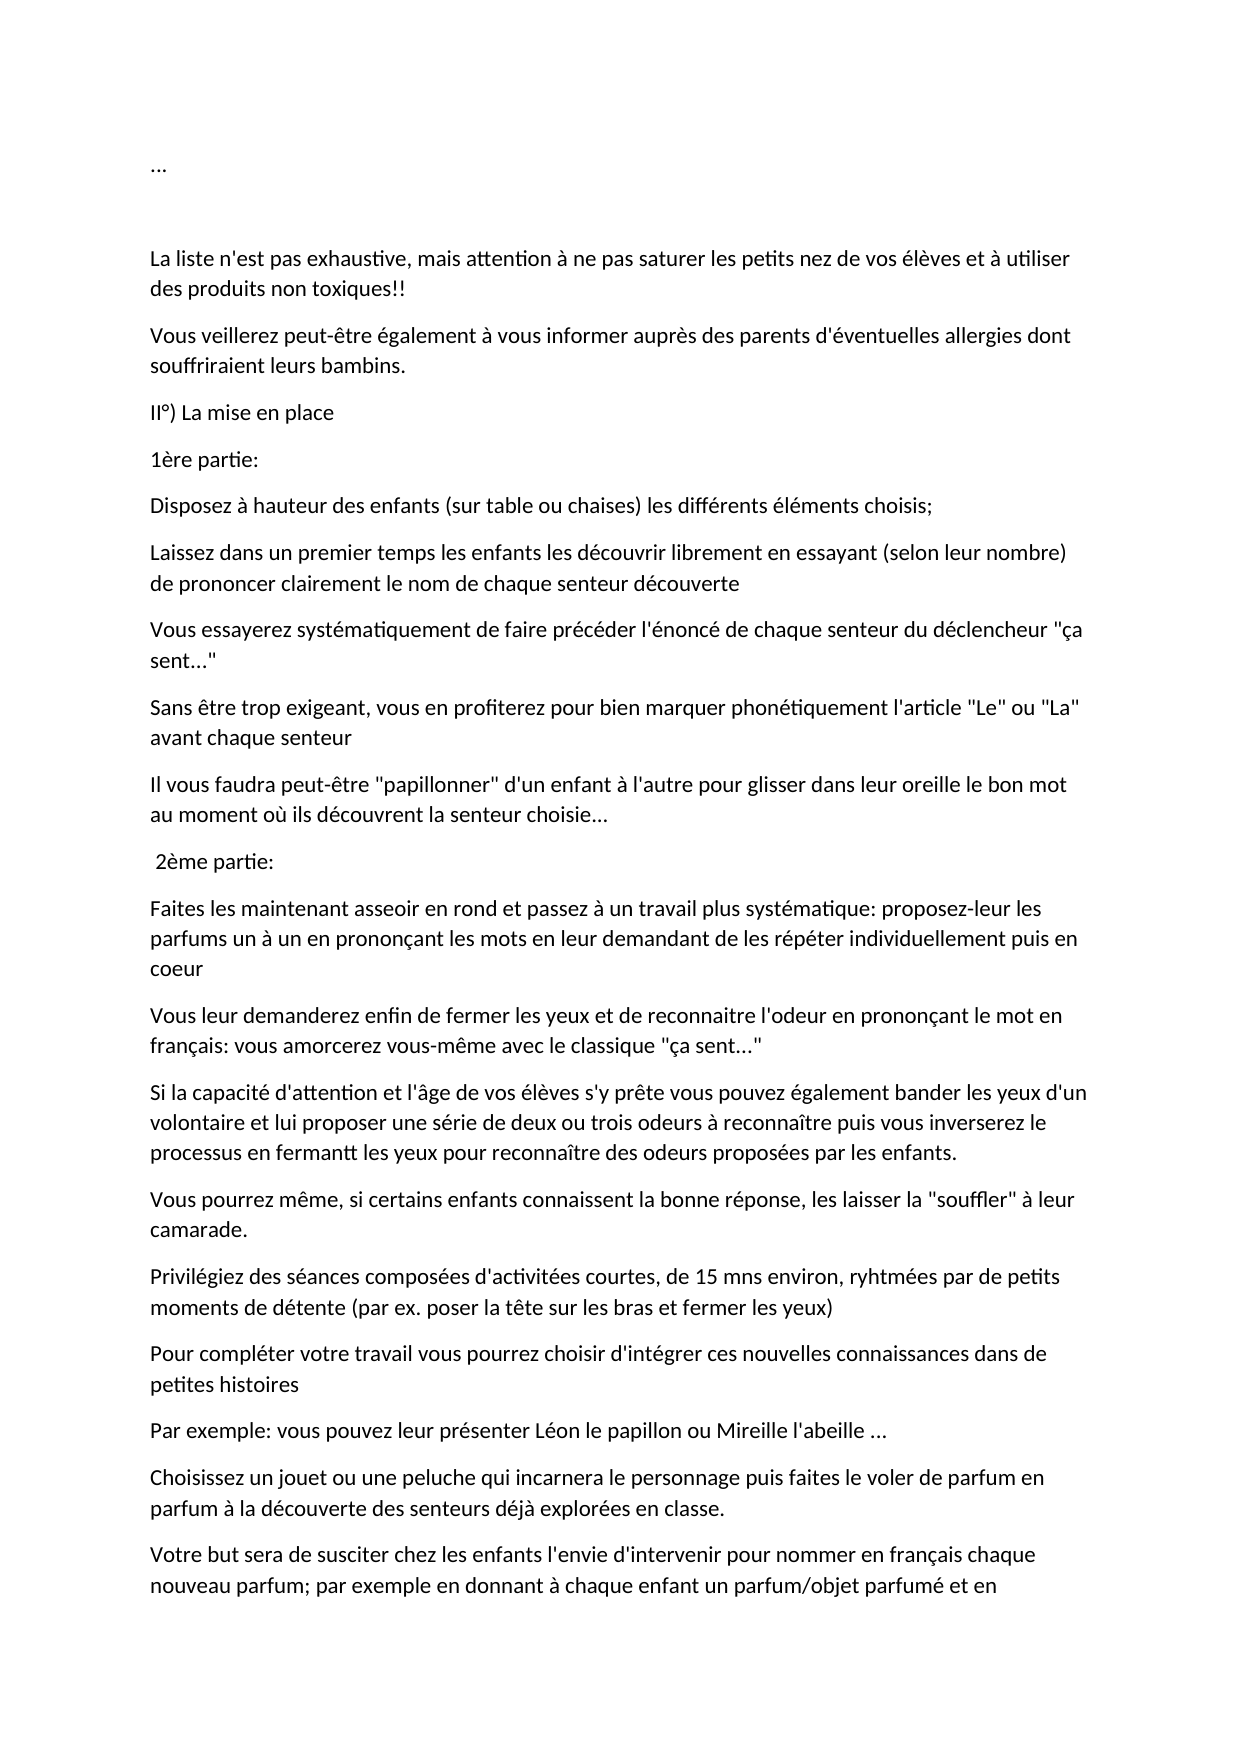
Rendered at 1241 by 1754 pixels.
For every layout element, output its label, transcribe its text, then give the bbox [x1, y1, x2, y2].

text Vous leur demanderez enfin de fermer les yeux et de reconnaitre l'odeur en prononçant le mot en français: vous amorcerez vous-même avec le classique "ça sent..." [150, 1001, 1090, 1059]
text Faites les maintenant asseoir en rond et passez à un travail plus systématique: proposez-leur les parfums un à un en prononçant les mots en leur demandant de les répéter individuellement puis en coeur [150, 894, 1090, 982]
text Il vous faudra peut-être "papillonner" d'un enfant à l'autre pour glisser dans leur oreille le bon mot au moment où ils découvrent la senteur choisie... [150, 770, 1090, 828]
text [150, 1541, 1090, 1599]
text Vous pourrez même, si certains enfants connaissent la bonne réponse, les laisser la "souffler" à leur camarade. [150, 1185, 1090, 1244]
text Par exemple: vous pouvez leur présenter Léon le papillon ou Mireille l'abeille ... [150, 1417, 1090, 1445]
text ​ 2ème partie: [150, 847, 1090, 875]
text Sans être trop exigeant, vous en profiterez pour bien marquer phonétiquement l'article "Le" ou "La" avant chaque senteur [150, 693, 1090, 751]
text Laissez dans un premier temps les enfants les découvrir librement en essayant (selon leur nombre) de prononcer clairement le nom de chaque senteur découverte [150, 538, 1090, 597]
text La liste n'est pas exhaustive, mais attention à ne pas saturer les petits nez de vos élèves et à utiliser des produits non toxiques!! [150, 244, 1090, 302]
text ... [150, 150, 1090, 178]
text II°) La mise en place [150, 398, 1090, 426]
text Choisissez un jouet ou une peluche qui incarnera le personnage puis faites le voler de parfum en parfum à la découverte des senteurs déjà explorées en classe. [150, 1463, 1090, 1522]
text Vous veillerez peut-être également à vous informer auprès des parents d'éventuelles allergies dont souffriraient leurs bambins. [150, 321, 1090, 379]
text Privilégiez des séances composées d'activitées courtes, de 15 mns environ, ryhtmées par de petits moments de détente (par ex. poser la tête sur les bras et fermer les yeux) [150, 1262, 1090, 1321]
text 1ère partie: [150, 445, 1090, 473]
text Disposez à hauteur des enfants (sur table ou chaises) les différents éléments choisis; [150, 492, 1090, 520]
text Si la capacité d'attention et l'âge de vos élèves s'y prête vous pouvez également bander les yeux d'un volontaire et lui proposer une série de deux ou trois odeurs à reconnaître puis vous inverserez le processus en fermantt les yeux pour reconnaître des odeurs proposées par les enfants. [150, 1078, 1090, 1167]
text ​Pour compléter votre travail vous pourrez choisir d'intégrer ces nouvelles connaissances dans de petites histoires [150, 1339, 1090, 1398]
text Vous essayerez systématiquement de faire précéder l'énoncé de chaque senteur du déclencheur "ça sent..." [150, 616, 1090, 674]
